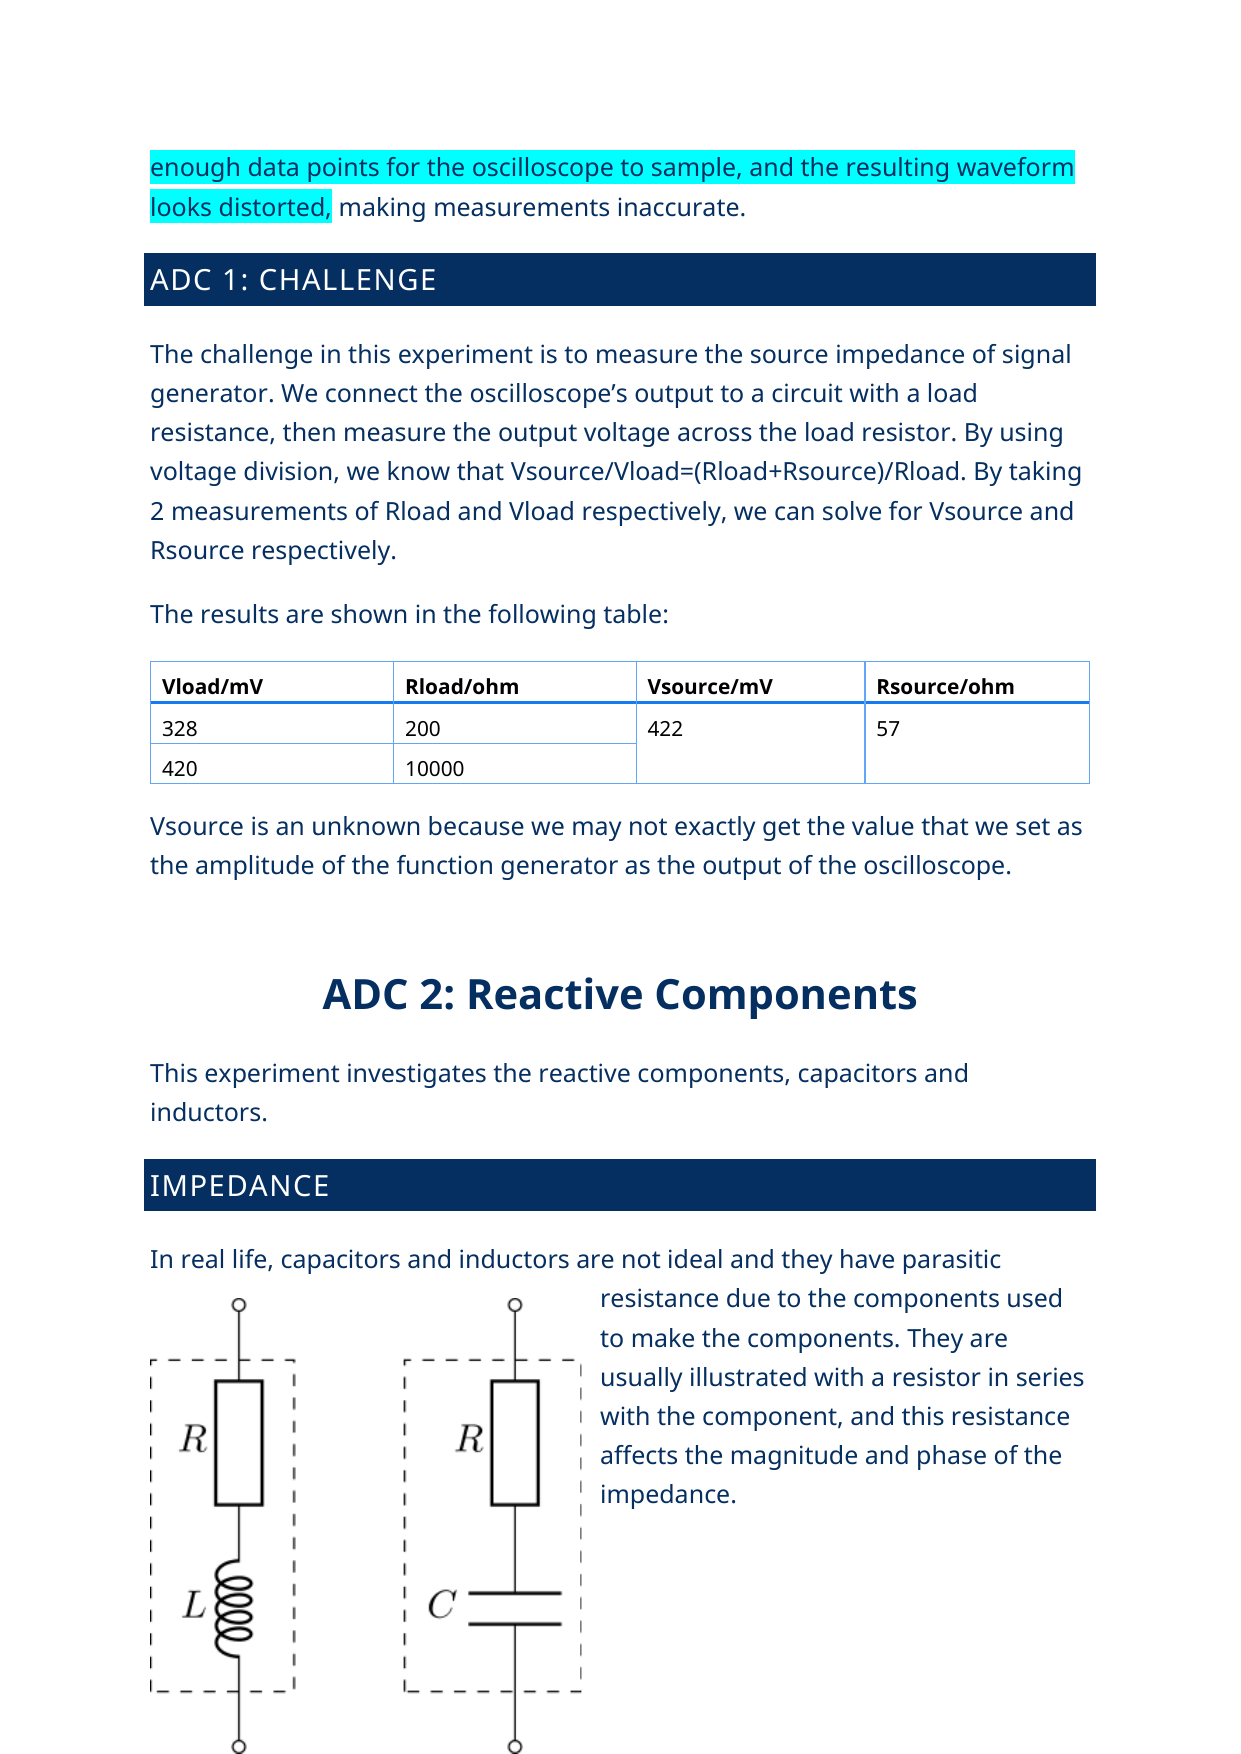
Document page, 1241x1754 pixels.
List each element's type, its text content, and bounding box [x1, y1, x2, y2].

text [150, 150, 1090, 223]
subtitle adc 1: challenge [150, 260, 1090, 299]
table_cell 200 [394, 704, 636, 742]
subtitle impedance [150, 1165, 1090, 1205]
table_cell 57 [866, 704, 1089, 782]
table_header Vsource/mV [637, 662, 864, 701]
table_cell 328 [151, 704, 393, 742]
text This experiment investigates the reactive components, capacitors and inductors. [150, 1055, 1090, 1129]
picture [150, 1298, 582, 1754]
table_cell 10000 [394, 744, 636, 782]
table_header Rload/ohm [394, 662, 636, 701]
table_header Rsource/ohm [866, 662, 1089, 701]
text ADC 2: Reactive Components [150, 965, 1090, 1022]
text The challenge in this experiment is to measure the source impedance of signal generator. We connect the oscilloscope’s output to a circuit with a load resistance, then measure the output voltage across the load resistor. By using voltage division, we know that Vsource/Vload=(Rload+Rsource)/Rload. By taking 2 measurements of Rload and Vload respectively, we can solve for Vsource and Rsource respectively. [150, 336, 1090, 566]
table_cell 420 [151, 744, 393, 782]
table_cell 422 [637, 704, 864, 782]
text Vsource is an unknown because we may not exactly get the value that we set as the amplitude of the function generator as the output of the oscilloscope. [150, 808, 1090, 882]
text In real life, capacitors and inductors are not ideal and they have parasitic resistance due to the components used to make the components. They are usually illustrated with a resistor in series with the component, and this resistance affects the magnitude and phase of the impedance. [150, 1242, 1090, 1511]
text The results are shown in the following table: [150, 596, 1090, 631]
table_header Vload/mV [151, 662, 393, 701]
